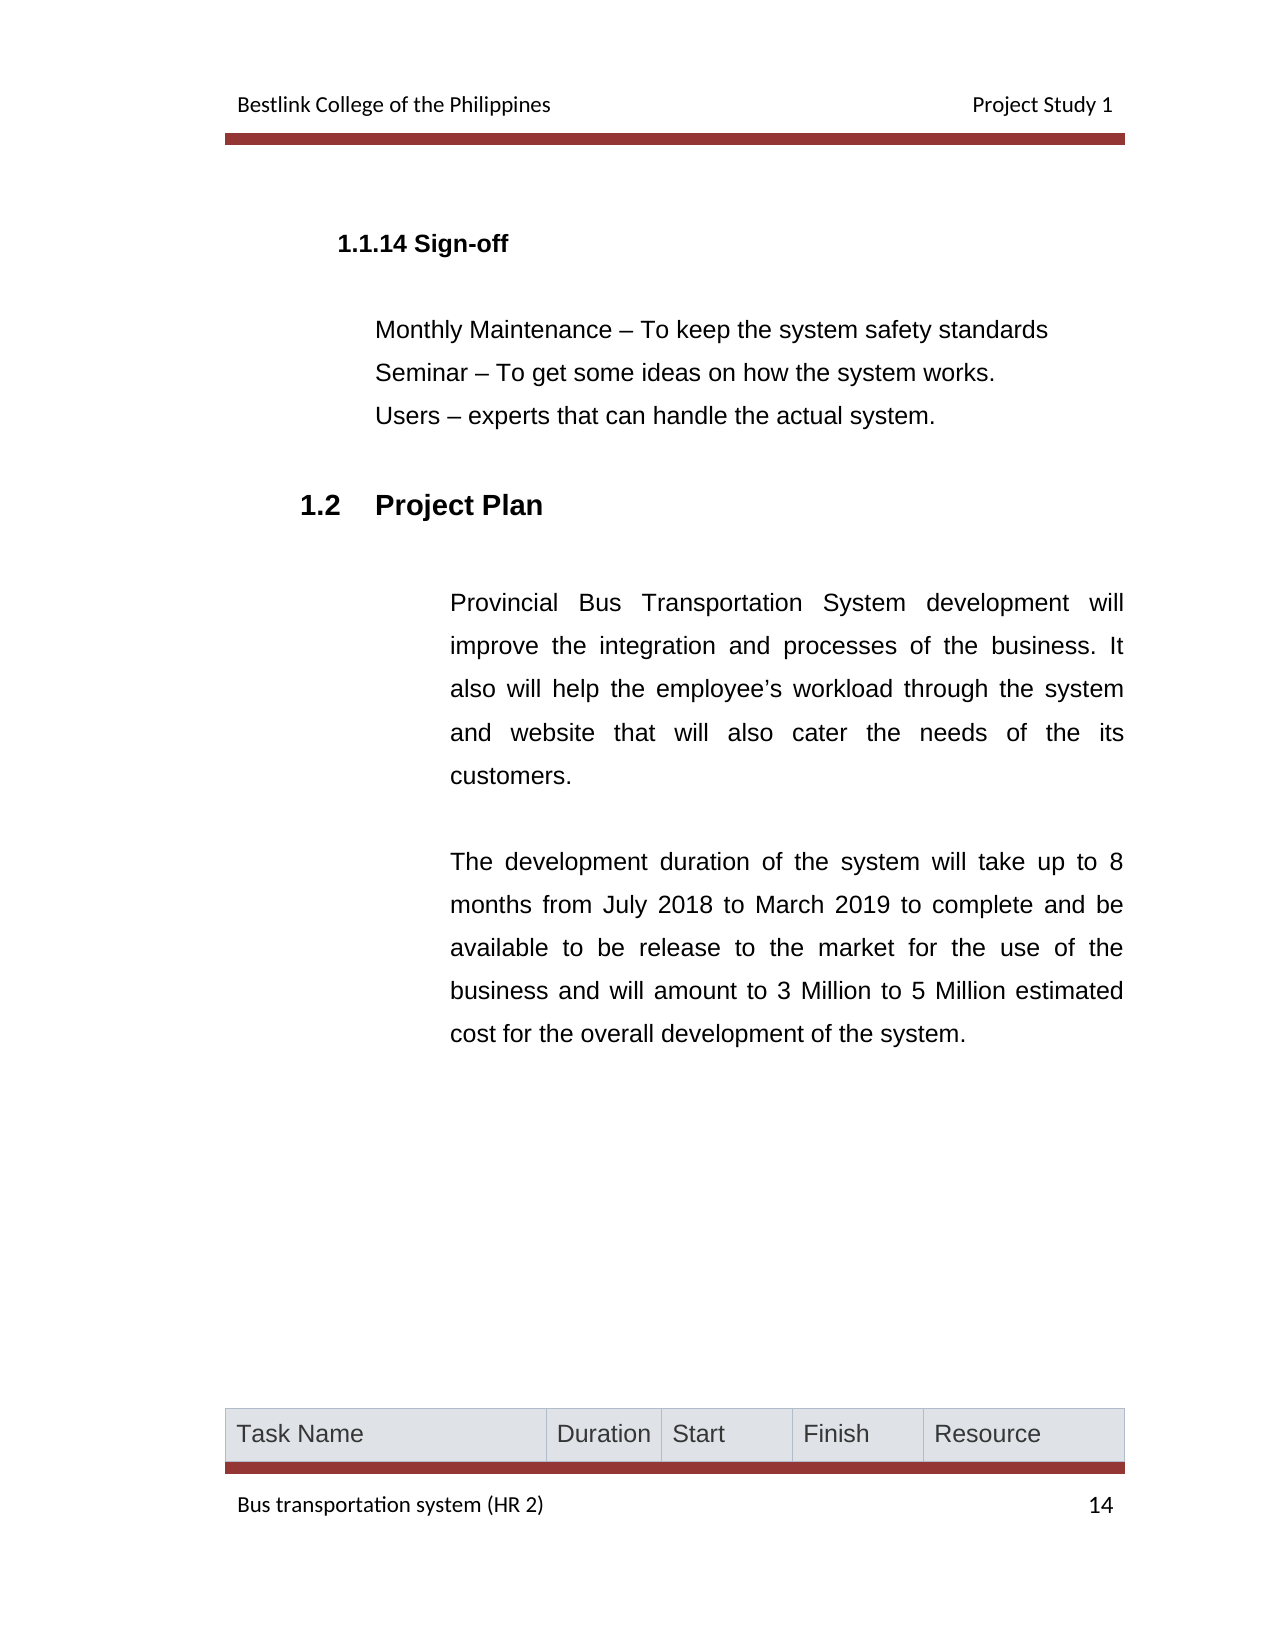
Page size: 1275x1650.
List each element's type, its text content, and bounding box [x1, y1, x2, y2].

text Seminar – To get some ideas on how the system works. [375, 358, 1125, 387]
text Monthly Maintenance – To keep the system safety standards [375, 315, 1125, 344]
table_header Finish [793, 1409, 923, 1461]
text Provincial Bus Transportation System development will improve the integration and processes of the business. It also will help the employee’s workload through the system and website that will also cater the needs of the its customers. [450, 588, 1125, 789]
table_header Start [662, 1409, 792, 1461]
text The development duration of the system will take up to 8 months from July 2018 to March 2019 to complete and be available to be release to the market for the use of the business and will amount to 3 Million to 5 Million estimated cost for the overall development of the system. [450, 847, 1125, 1048]
table_header Task Name [226, 1409, 546, 1461]
text 1.1.14 Sign-off [337, 229, 1125, 258]
table_header Resource Names [924, 1409, 1124, 1461]
text Users – experts that can handle the actual system. [375, 401, 1125, 430]
list Project Plan [300, 488, 1125, 521]
table_header Duration [547, 1409, 661, 1461]
